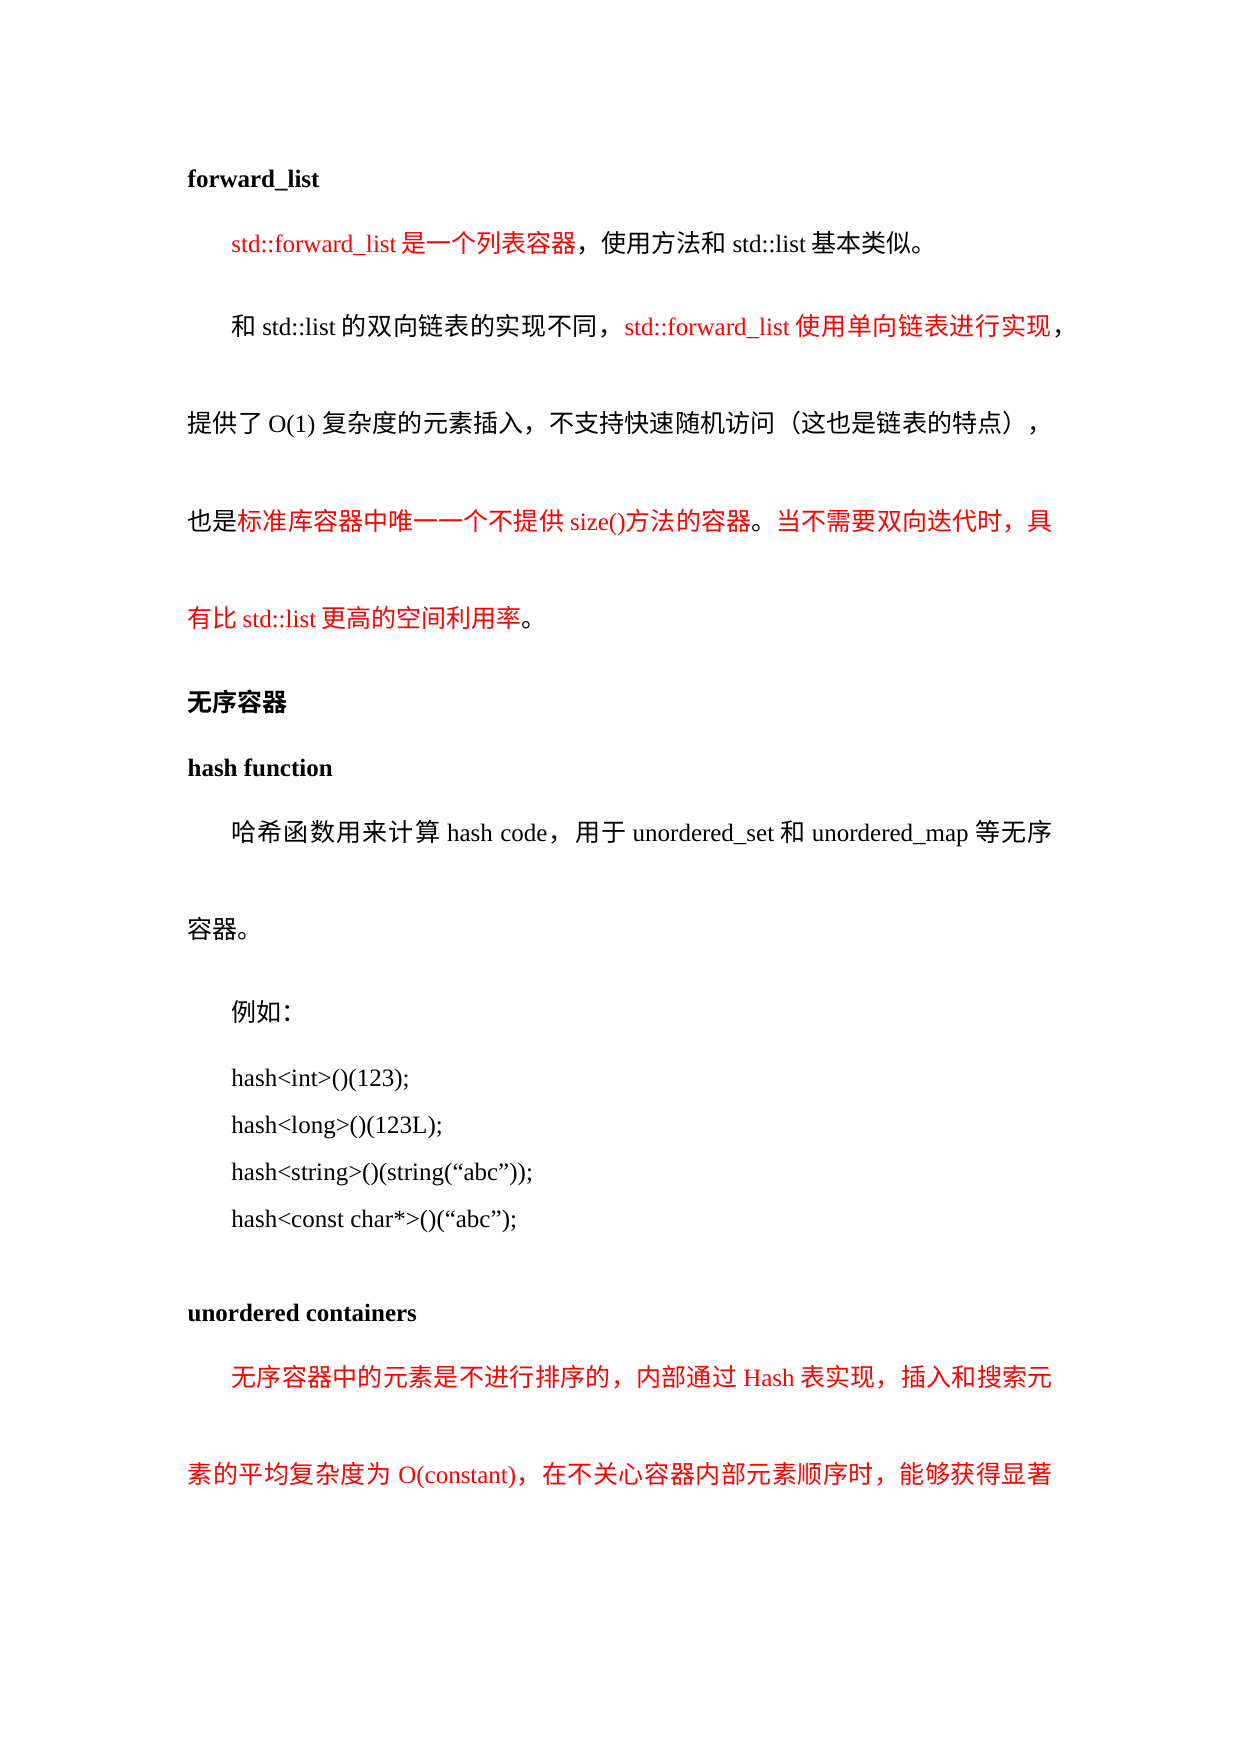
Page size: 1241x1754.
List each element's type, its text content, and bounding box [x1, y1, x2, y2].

subtitle forward_list [187, 162, 1053, 194]
subtitle 无序容器 [187, 668, 1053, 733]
text hash<long>()(123L); [187, 1108, 1053, 1141]
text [187, 1343, 1053, 1505]
subtitle hash function [187, 751, 1053, 783]
text 哈希函数用来计算hash code，用于unordered_set和unordered_map等无序容器。 [187, 798, 1053, 960]
text 例如： [187, 978, 1053, 1043]
text hash<string>()(string(“abc”)); [187, 1155, 1053, 1188]
text 和std::list的双向链表的实现不同，std::forward_list使用单向链表进行实现，提供了O(1) 复杂度的元素插入，不支持快速随机访问（这也是链表的特点），也是标准库容器中唯一一个不提供 size()方法的容器。当不需要双向迭代时，具有比std::list更高的空间利用率。 [187, 292, 1053, 649]
subtitle unordered containers [187, 1296, 1053, 1328]
text hash<const char*>()(“abc”); [187, 1202, 1053, 1234]
text std::forward_list是一个列表容器，使用方法和 std::list基本类似。 [187, 209, 1053, 274]
text hash<int>()(123); [187, 1061, 1053, 1094]
